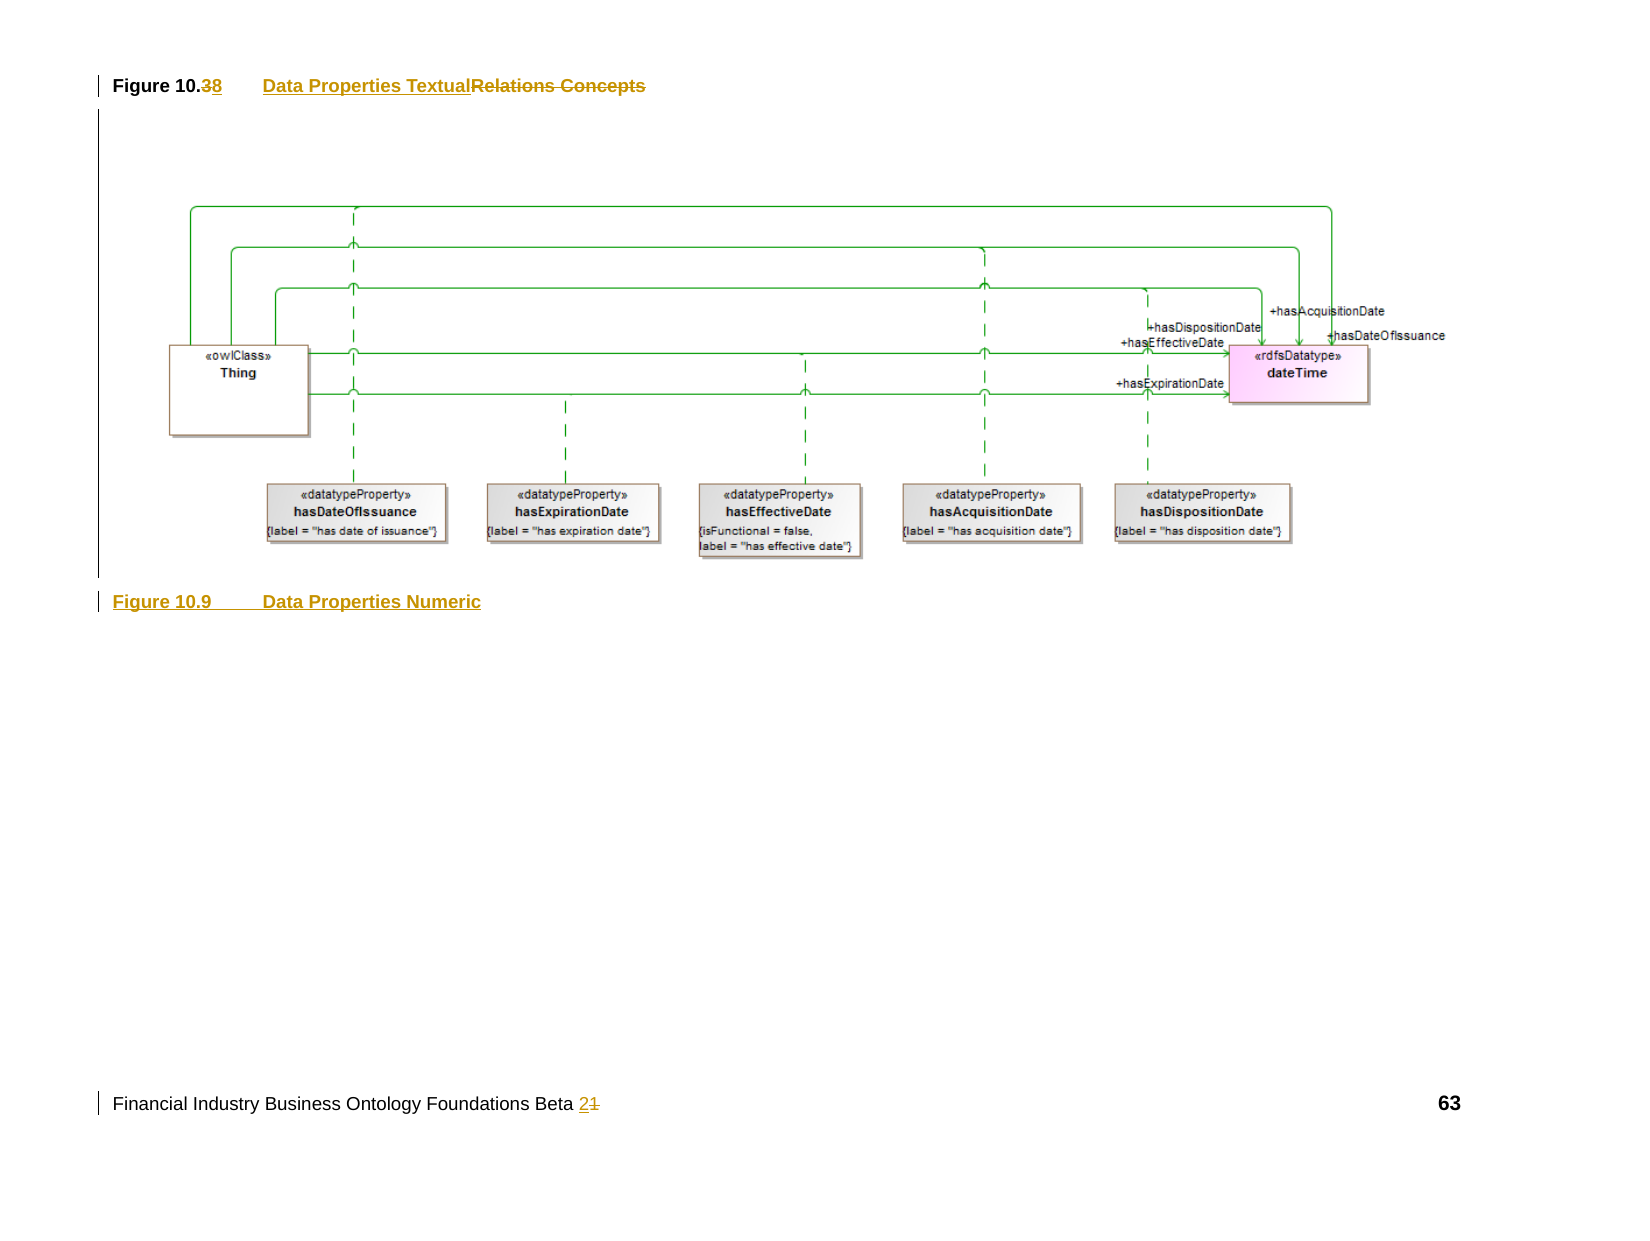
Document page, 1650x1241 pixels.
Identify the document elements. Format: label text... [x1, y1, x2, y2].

picture [112, 109, 1478, 578]
text Figure 10. [112, 75, 1477, 97]
